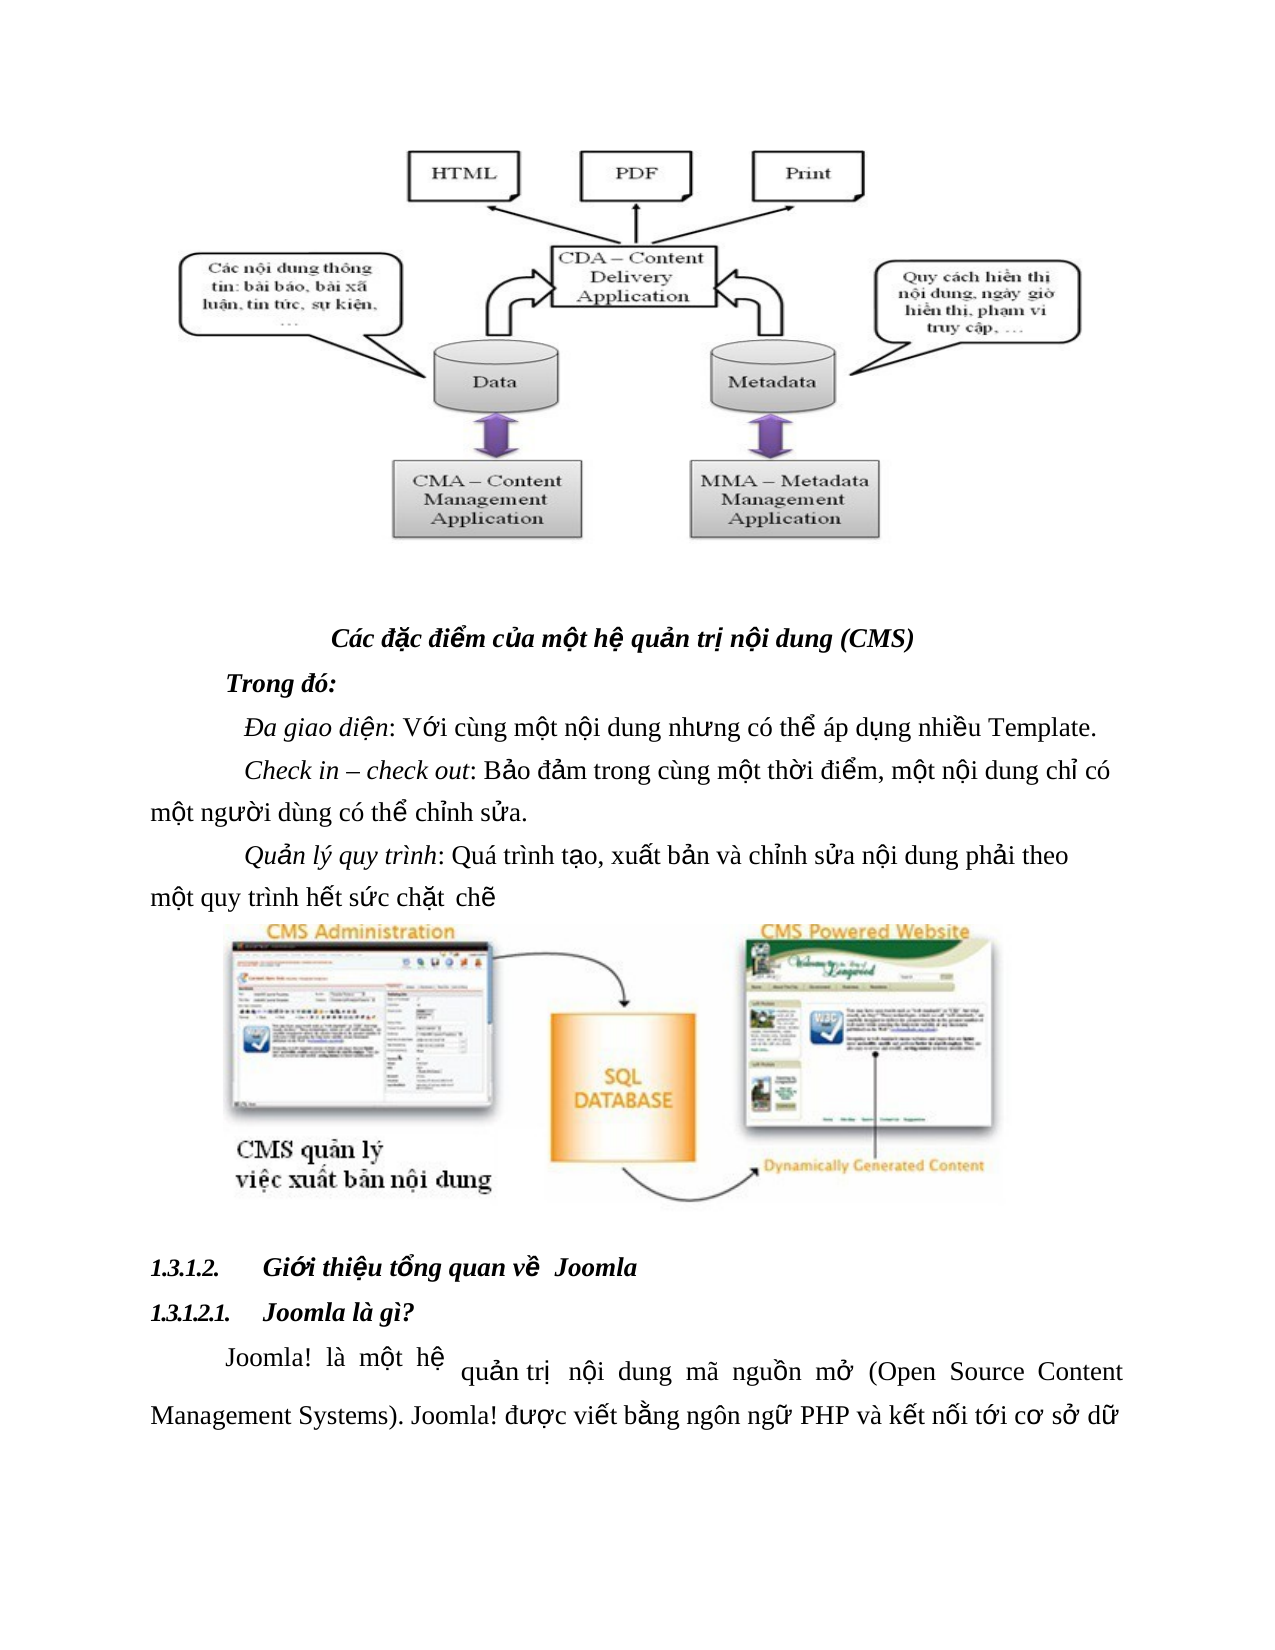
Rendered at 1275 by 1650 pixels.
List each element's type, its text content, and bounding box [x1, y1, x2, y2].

text (Open Source Content [868, 1355, 1135, 1387]
subtitle Giới thiệu tổng quan về Joomla [150, 1251, 1135, 1282]
picture [178, 150, 1091, 546]
text Đa giao diện: Với cùng một nội dung nhưng có thể áp dụng nhiều Template. [244, 712, 1135, 743]
text Joomla! là một hệ [225, 1341, 447, 1373]
text Check in – check out: Bảo đảm trong cùng một thời điểm, một nội dung chỉ có một người dùng có thể chỉnh sửa. [150, 754, 1135, 827]
text nội dung mã nguồn mở [568, 1355, 855, 1387]
text Management Systems). Joomla! được viết bằng ngôn ngữ PHP và kết nối tới cơ sở dữ [150, 1399, 1135, 1430]
list Joomla là gì? [150, 1296, 1135, 1328]
text quản trị [461, 1355, 555, 1387]
picture [222, 924, 1053, 1221]
subtitle Các đặc điểm của một hệ quản trị nội dung (CMS) Trong đó: [225, 622, 982, 698]
text Quản lý quy trình: Quá trình tạo, xuất bản và chỉnh sửa nội dung phải theo một quy trình hết sức chặt chẽ [150, 839, 1110, 912]
